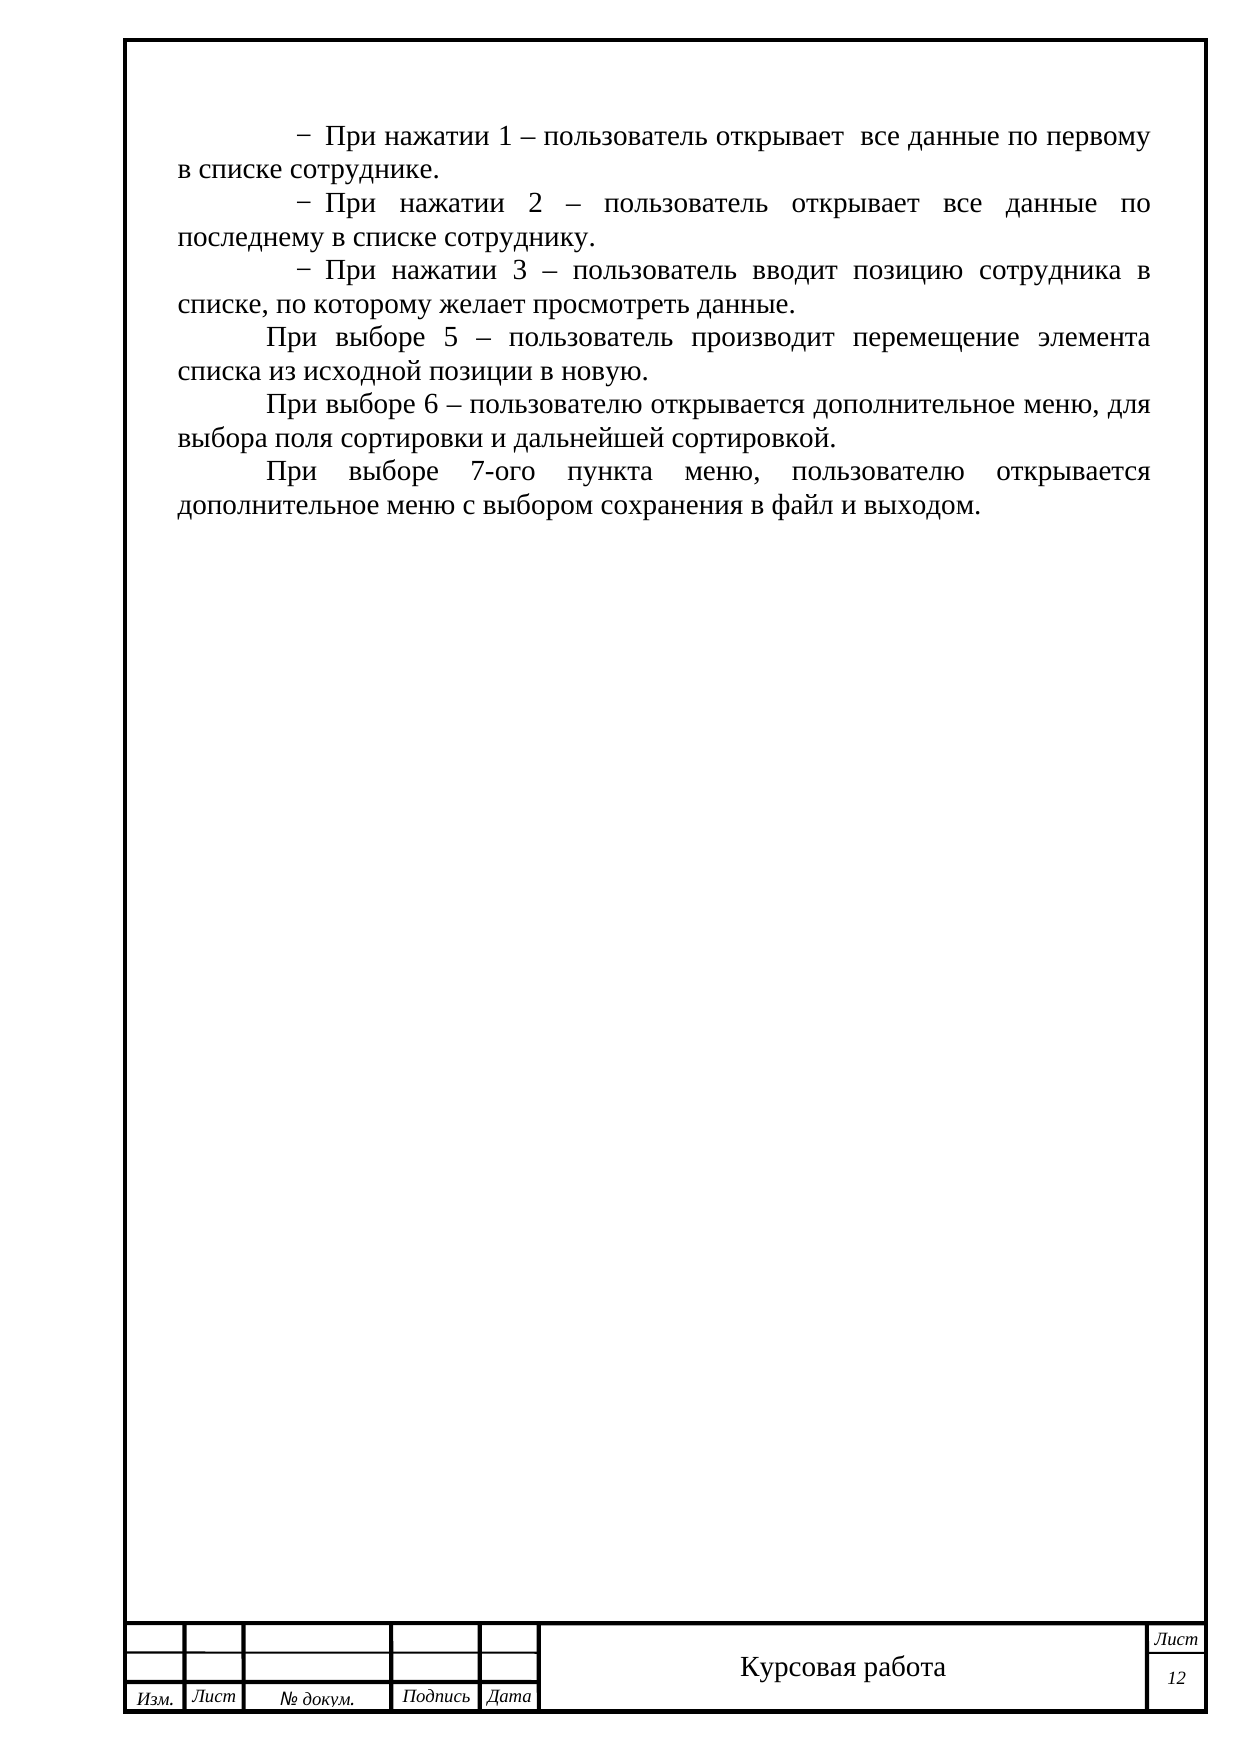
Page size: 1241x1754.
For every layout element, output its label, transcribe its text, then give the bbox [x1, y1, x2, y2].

text При выборе 5 – пользователь производит перемещение элемента списка из исходной позиции в новую. [177, 319, 1152, 386]
list При нажатии 1 – пользователь открывает все данные по первому в списке сотруднике. [177, 118, 1152, 185]
list При нажатии 2 – пользователь открывает все данные по последнему в списке сотруднику. [177, 185, 1152, 252]
text При выборе 6 – пользователю открывается дополнительное меню, для выбора поля сортировки и дальнейшей сортировкой. [177, 386, 1152, 453]
list При нажатии 3 – пользователь вводит позицию сотрудника в списке, по которому желает просмотреть данные. [177, 252, 1152, 319]
text При выборе 7-ого пункта меню, пользователю открывается дополнительное меню с выбором сохранения в файл и выходом. [177, 453, 1152, 521]
